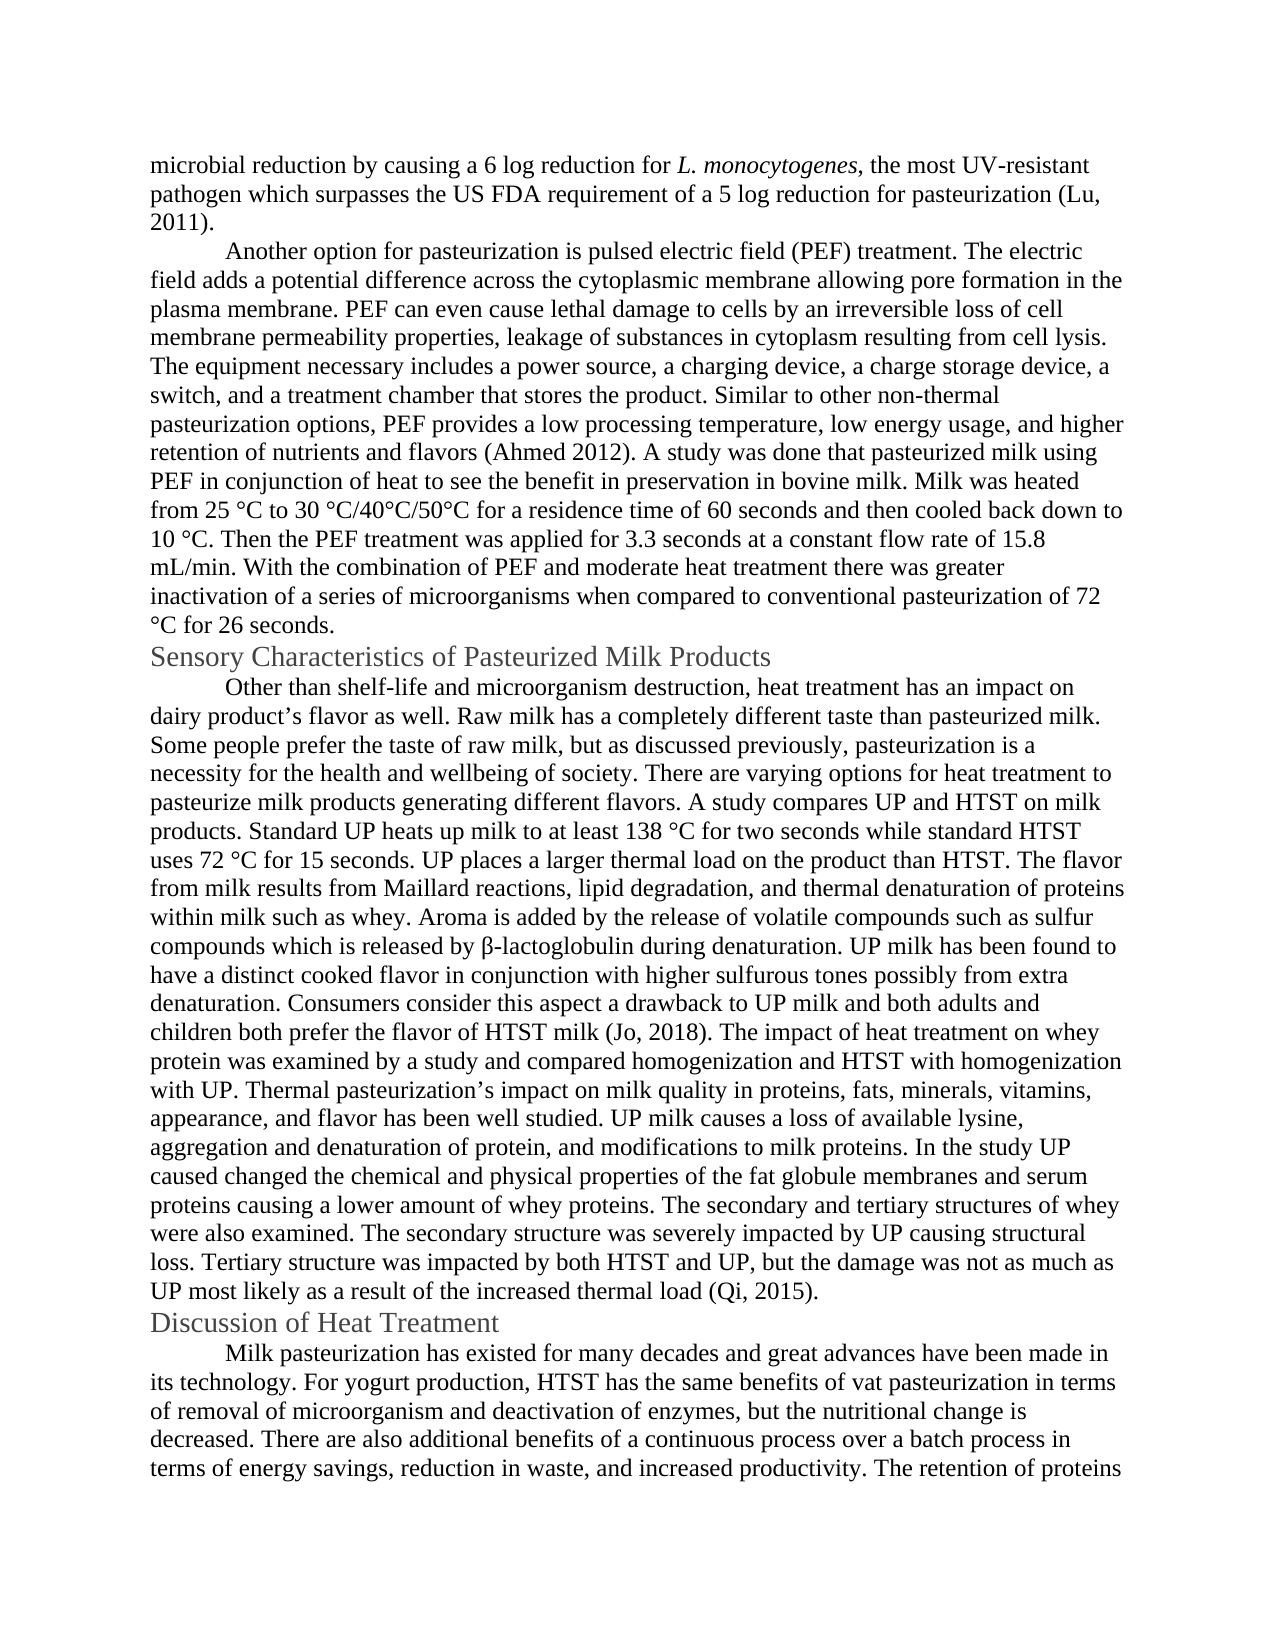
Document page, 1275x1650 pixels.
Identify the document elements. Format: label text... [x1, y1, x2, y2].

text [150, 1338, 1125, 1482]
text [150, 150, 1125, 236]
subtitle Discussion of Heat Treatment [150, 1305, 1125, 1338]
text Other than shelf-life and microorganism destruction, heat treatment has an impact on dairy product’s flavor as well. Raw milk has a completely different taste than pasteurized milk. Some people prefer the taste of raw milk, but as discussed previously, pasteurization is a necessity for the health and wellbeing of society. There are varying options for heat treatment to pasteurize milk products generating different flavors. A study compares UP and HTST on milk products. Standard UP heats up milk to at least 138 °C for two seconds while standard HTST uses 72 °C for 15 seconds. UP places a larger thermal load on the product than HTST. The flavor from milk results from Maillard reactions, lipid degradation, and thermal denaturation of proteins within milk such as whey. Aroma is added by the release of volatile compounds such as sulfur compounds which is released by β-lactoglobulin during denaturation. UP milk has been found to have a distinct cooked flavor in conjunction with higher sulfurous tones possibly from extra denaturation. Consumers consider this aspect a drawback to UP milk and both adults and children both prefer the flavor of HTST milk (Jo, 2018). The impact of heat treatment on whey protein was examined by a study and compared homogenization and HTST with homogenization with UP. Thermal pasteurization’s impact on milk quality in proteins, fats, minerals, vitamins, appearance, and flavor has been well studied. UP milk causes a loss of available lysine, aggregation and denaturation of protein, and modifications to milk proteins. In the study UP caused changed the chemical and physical properties of the fat globule membranes and serum proteins causing a lower amount of whey proteins. The secondary and tertiary structures of whey were also examined. The secondary structure was severely impacted by UP causing structural loss. Tertiary structure was impacted by both HTST and UP, but the damage was not as much as UP most likely as a result of the increased thermal load (Qi, 2015). [150, 672, 1125, 1305]
subtitle Sensory Characteristics of Pasteurized Milk Products [150, 639, 1125, 672]
text Another option for pasteurization is pulsed electric field (PEF) treatment. The electric field adds a potential difference across the cytoplasmic membrane allowing pore formation in the plasma membrane. PEF can even cause lethal damage to cells by an irreversible loss of cell membrane permeability properties, leakage of substances in cytoplasm resulting from cell lysis. The equipment necessary includes a power source, a charging device, a charge storage device, a switch, and a treatment chamber that stores the product. Similar to other non-thermal pasteurization options, PEF provides a low processing temperature, low energy usage, and higher retention of nutrients and flavors (Ahmed 2012). A study was done that pasteurized milk using PEF in conjunction of heat to see the benefit in preservation in bovine milk. Milk was heated from 25 °C to 30 °C/40°C/50°C for a residence time of 60 seconds and then cooled back down to 10 °C. Then the PEF treatment was applied for 3.3 seconds at a constant flow rate of 15.8 mL/min. With the combination of PEF and moderate heat treatment there was greater inactivation of a series of microorganisms when compared to conventional pasteurization of 72 °C for 26 seconds. [150, 236, 1125, 639]
